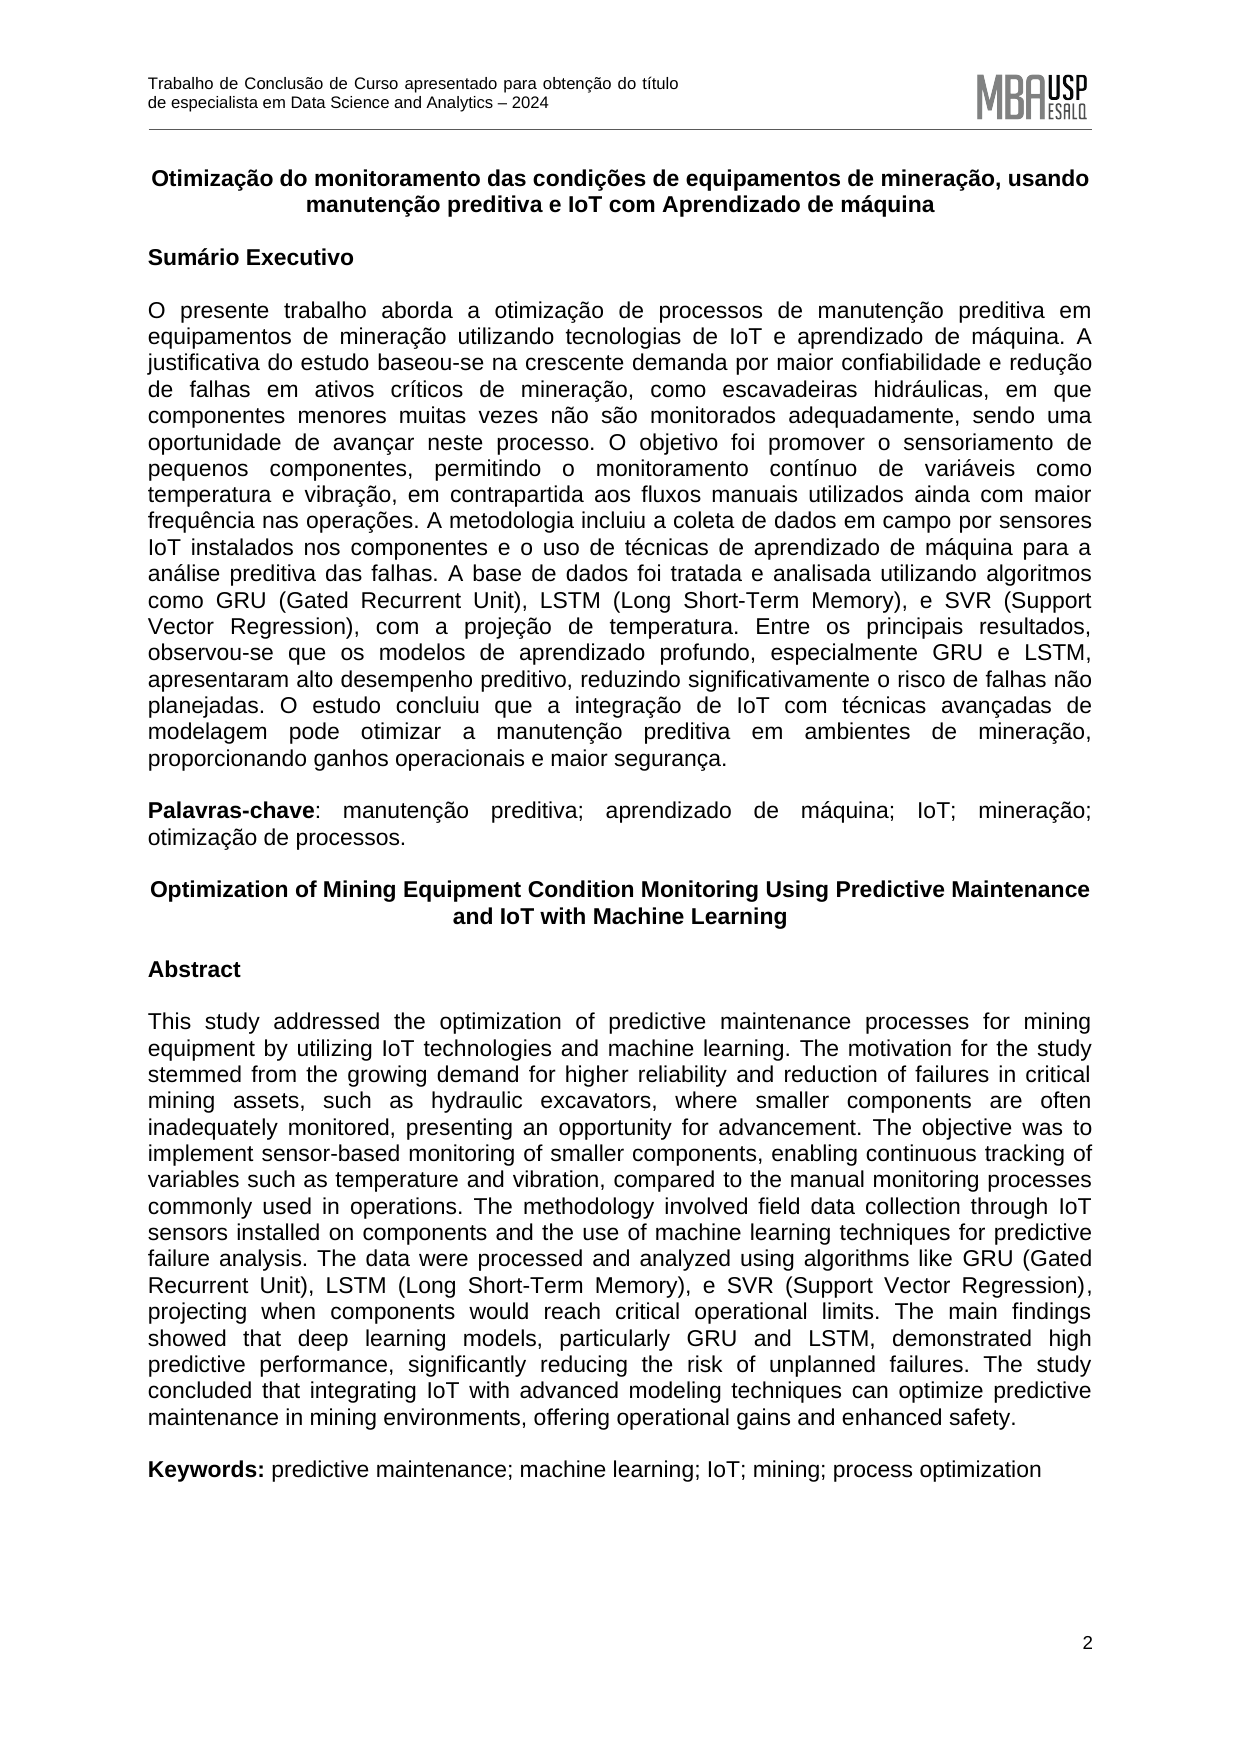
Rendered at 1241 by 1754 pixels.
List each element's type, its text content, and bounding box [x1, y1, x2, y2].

text Palavras-chave: manutenção preditiva; aprendizado de máquina; IoT; mineração; otimização de processos. [148, 797, 1092, 850]
text O presente trabalho aborda a otimização de processos de manutenção preditiva em equipamentos de mineração utilizando tecnologias de IoT e aprendizado de máquina. A justificativa do estudo baseou-se na crescente demanda por maior confiabilidade e redução de falhas em ativos críticos de mineração, como escavadeiras hidráulicas, em que componentes menores muitas vezes não são monitorados adequadamente, sendo uma oportunidade de avançar neste processo. O objetivo foi promover o sensoriamento de pequenos componentes, permitindo o monitoramento contínuo de variáveis como temperatura e vibração, em contrapartida aos fluxos manuais utilizados ainda com maior frequência nas operações. A metodologia incluiu a coleta de dados em campo por sensores IoT instalados nos componentes e o uso de técnicas de aprendizado de máquina para a análise preditiva das falhas. A base de dados foi tratada e analisada utilizando algoritmos como GRU (Gated Recurrent Unit), LSTM (Long Short-Term Memory), e SVR (Support Vector Regression), com a projeção de temperatura. Entre os principais resultados, observou-se que os modelos de aprendizado profundo, especialmente GRU e LSTM, apresentaram alto desempenho preditivo, reduzindo significativamente o risco de falhas não planejadas. O estudo concluiu que a integração de IoT com técnicas avançadas de modelagem pode otimizar a manutenção preditiva em ambientes de mineração, proporcionando ganhos operacionais e maior segurança. [148, 297, 1092, 771]
text Keywords: predictive maintenance; machine learning; IoT; mining; process optimization [148, 1456, 1092, 1483]
text Otimização do monitoramento das condições de equipamentos de mineração, usando manutenção preditiva e IoT com Aprendizado de máquina [148, 165, 1092, 218]
text This study addressed the optimization of predictive maintenance processes for mining equipment by utilizing IoT technologies and machine learning. The motivation for the study stemmed from the growing demand for higher reliability and reduction of failures in critical mining assets, such as hydraulic excavators, where smaller components are often inadequately monitored, presenting an opportunity for advancement. The objective was to implement sensor-based monitoring of smaller components, enabling continuous tracking of variables such as temperature and vibration, compared to the manual monitoring processes commonly used in operations. The methodology involved field data collection through IoT sensors installed on components and the use of machine learning techniques for predictive failure analysis. The data were processed and analyzed using algorithms like GRU (Gated Recurrent Unit), LSTM (Long Short-Term Memory), e SVR (Support Vector Regression), projecting when components would reach critical operational limits. The main findings showed that deep learning models, particularly GRU and LSTM, demonstrated high predictive performance, significantly reducing the risk of unplanned failures. The study concluded that integrating IoT with advanced modeling techniques can optimize predictive maintenance in mining environments, offering operational gains and enhanced safety. [148, 1008, 1092, 1430]
text Optimization of Mining Equipment Condition Monitoring Using Predictive Maintenance and IoT with Machine Learning [148, 876, 1092, 929]
text Abstract [148, 956, 1092, 982]
text Sumário Executivo [148, 244, 1092, 270]
picture [972, 72, 1089, 120]
